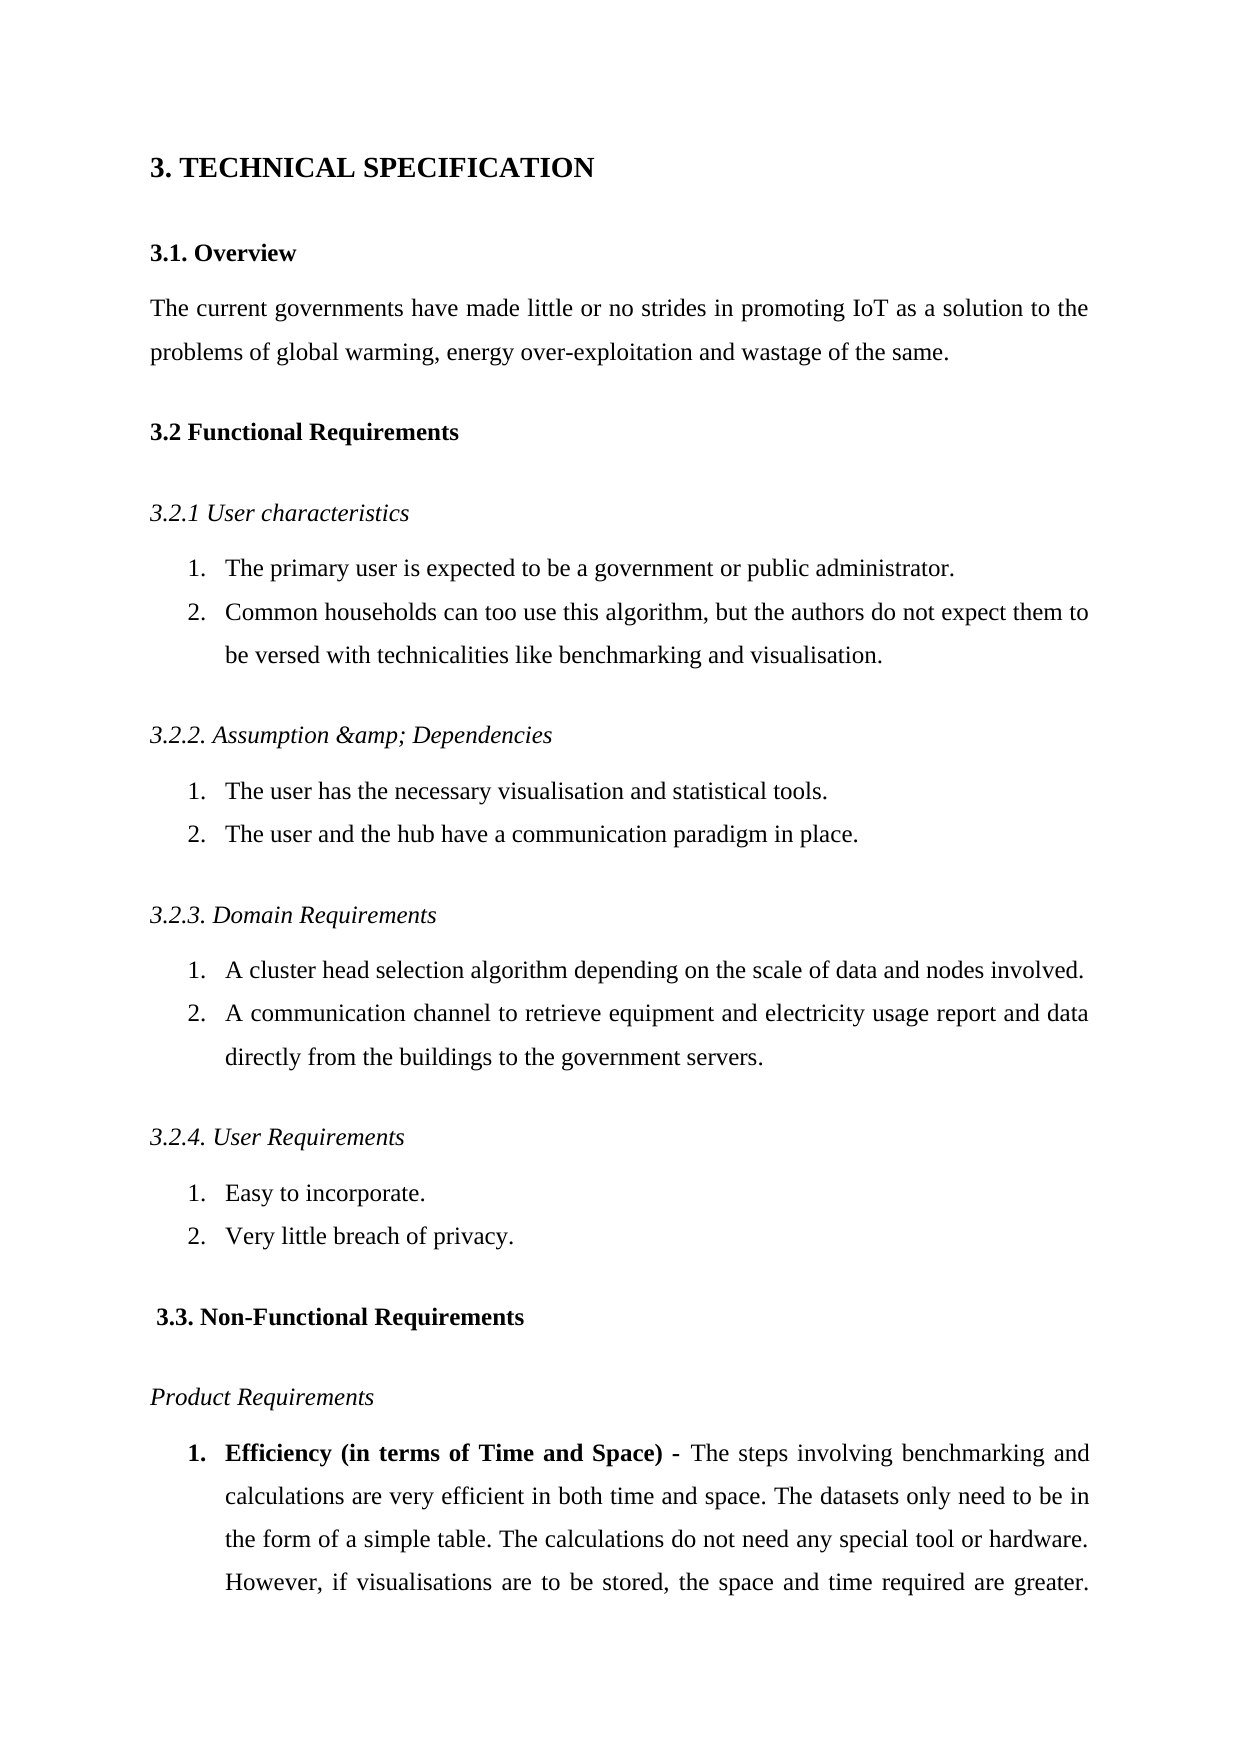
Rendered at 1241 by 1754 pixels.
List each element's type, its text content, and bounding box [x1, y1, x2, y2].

subtitle 3.2 Functional Requirements [150, 417, 1090, 446]
subtitle 3. TECHNICAL SPECIFICATION [150, 150, 1090, 183]
list The user and the hub have a communication paradigm in place. [187, 819, 1090, 848]
subtitle 3.2.3. Domain Requirements [150, 900, 1090, 928]
list The user has the necessary visualisation and statistical tools. [187, 776, 1090, 805]
subtitle 3.3. Non-Functional Requirements [150, 1302, 1090, 1330]
subtitle 3.2.2. Assumption &amp; Dependencies [150, 720, 1090, 749]
subtitle 3.1. Overview [150, 238, 1090, 267]
list Easy to incorporate. [187, 1178, 1090, 1207]
list Very little breach of privacy. [187, 1221, 1090, 1250]
text The current governments have made little or no strides in promoting IoT as a solution to the problems of global warming, energy over-exploitation and wastage of the same. [150, 293, 1090, 365]
list The primary user is expected to be a government or public administrator. [187, 553, 1090, 582]
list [187, 1438, 1090, 1596]
list Common households can too use this algorithm, but the authors do not expect them to be versed with technicalities like benchmarking and visualisation. [187, 597, 1090, 668]
list A communication channel to retrieve equipment and electricity usage report and data directly from the buildings to the government servers. [187, 998, 1090, 1070]
subtitle Product Requirements [150, 1382, 1090, 1411]
subtitle 3.2.1 User characteristics [150, 498, 1090, 527]
list A cluster head selection algorithm depending on the scale of data and nodes involved. [187, 955, 1090, 984]
subtitle 3.2.4. User Requirements [150, 1122, 1090, 1151]
